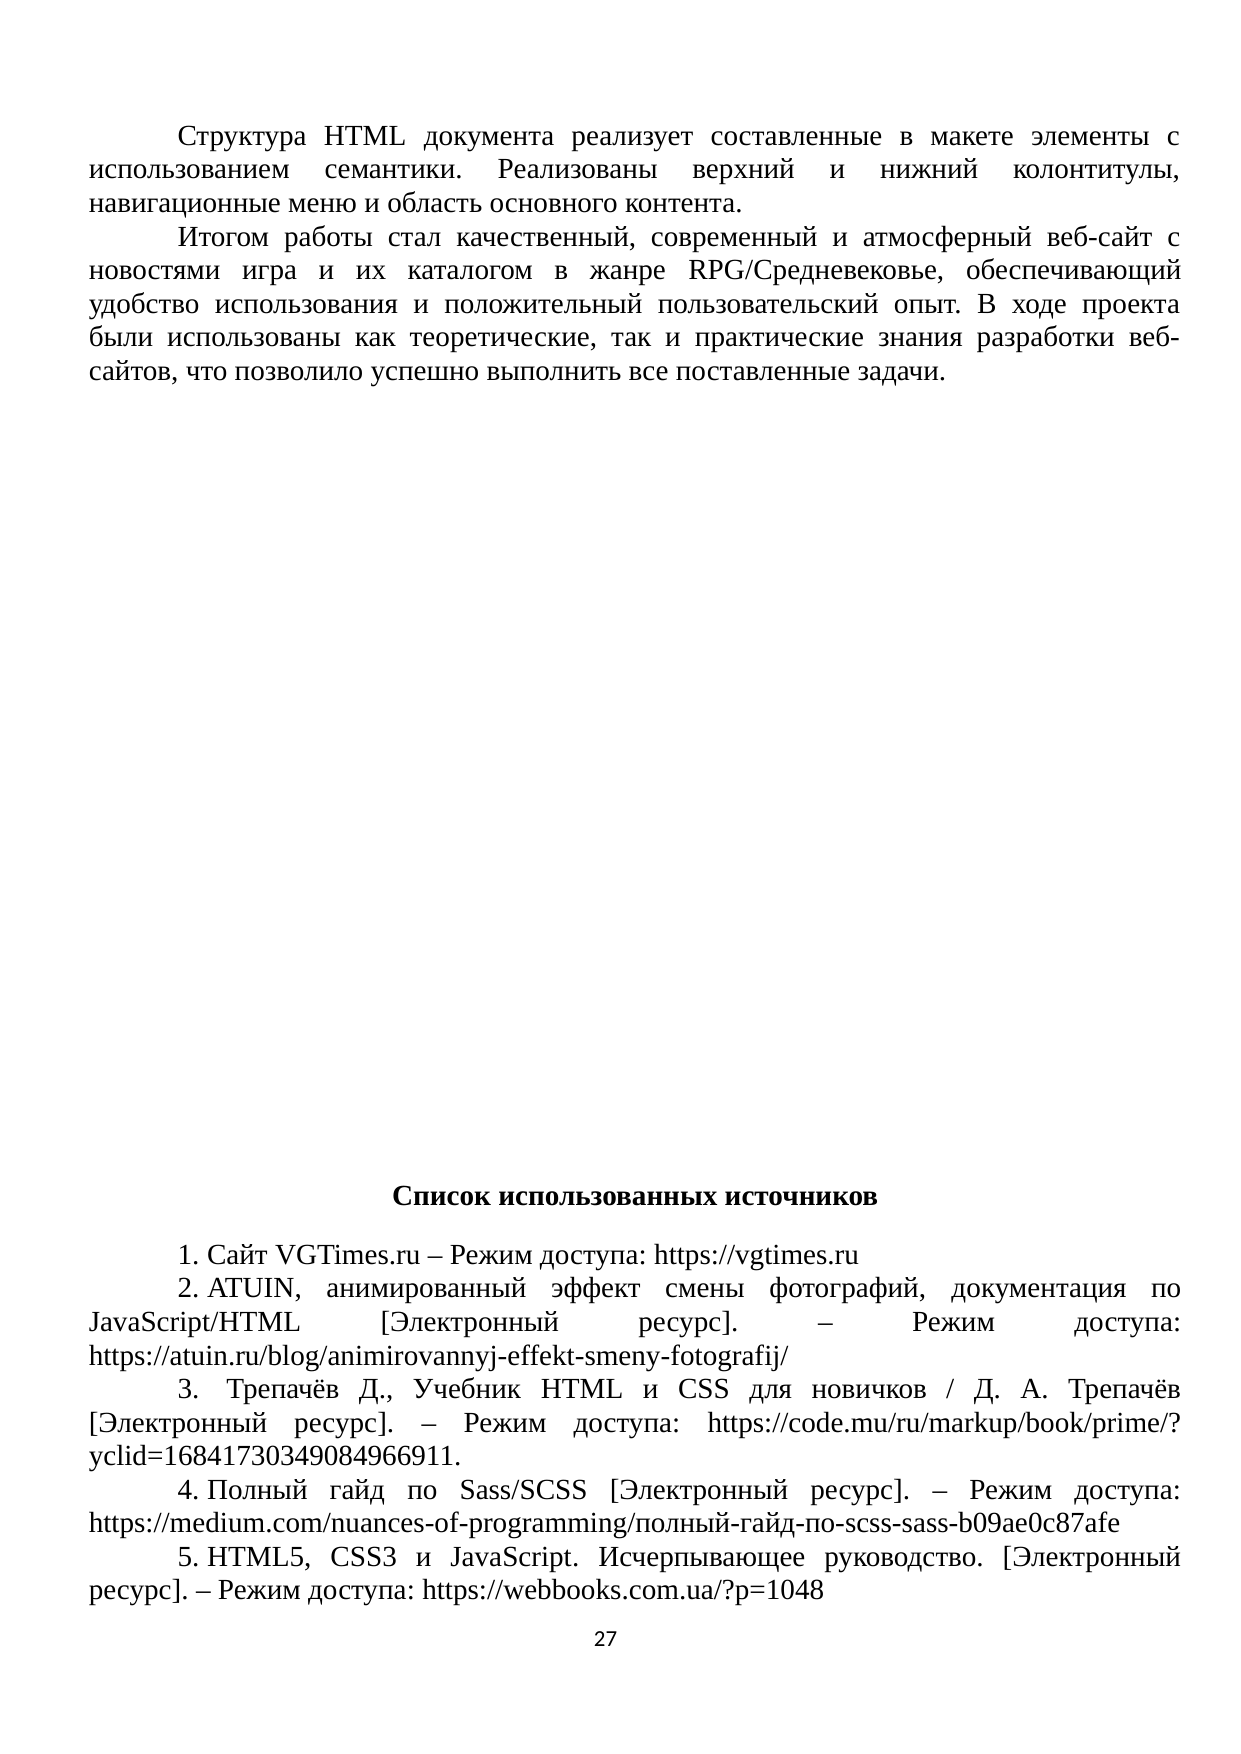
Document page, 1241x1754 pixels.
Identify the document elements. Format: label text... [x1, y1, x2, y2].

list Трепачёв Д., Учебник HTML и CSS для новичков / Д. А. Трепачёв [Электронный ресурс]. – Режим доступа: https://code.mu/ru/markup/book/prime/?yclid=16841730349084966911. [88, 1371, 1181, 1472]
list Сайт VGTimes.ru – Режим доступа: https://vgtimes.ru [88, 1237, 1181, 1271]
text Итогом работы стал качественный, современный и атмосферный веб-сайт с новостями игра и их каталогом в жанре RPG/Средневековье, обеспечивающий удобство использования и положительный пользовательский опыт. В ходе проекта были использованы как теоретические, так и практические знания разработки веб-сайтов, что позволило успешно выполнить все поставленные задачи. [88, 219, 1181, 386]
subtitle Список использованных источников [88, 1178, 1093, 1212]
list HTML5, CSS3 и JavaScript. Исчерпывающее руководство. [Электронный ресурс]. – Режим доступа: https://webbooks.com.ua/?p=1048 [88, 1539, 1181, 1606]
list ATUIN, анимированный эффект смены фотографий, документация по JavaScript/HTML [Электронный ресурс]. – Режим доступа: https://atuin.ru/blog/animirovannyj-effekt-smeny-fotografij/ [88, 1271, 1181, 1371]
text Структура HTML документа реализует составленные в макете элементы с использованием семантики. Реализованы верхний и нижний колонтитулы, навигационные меню и область основного контента. [88, 118, 1181, 219]
list Полный гайд по Sass/SCSS [Электронный ресурс]. – Режим доступа: https://medium.com/nuances-of-programming/полный-гайд-по-scss-sass-b09ae0c87afe [88, 1472, 1181, 1539]
